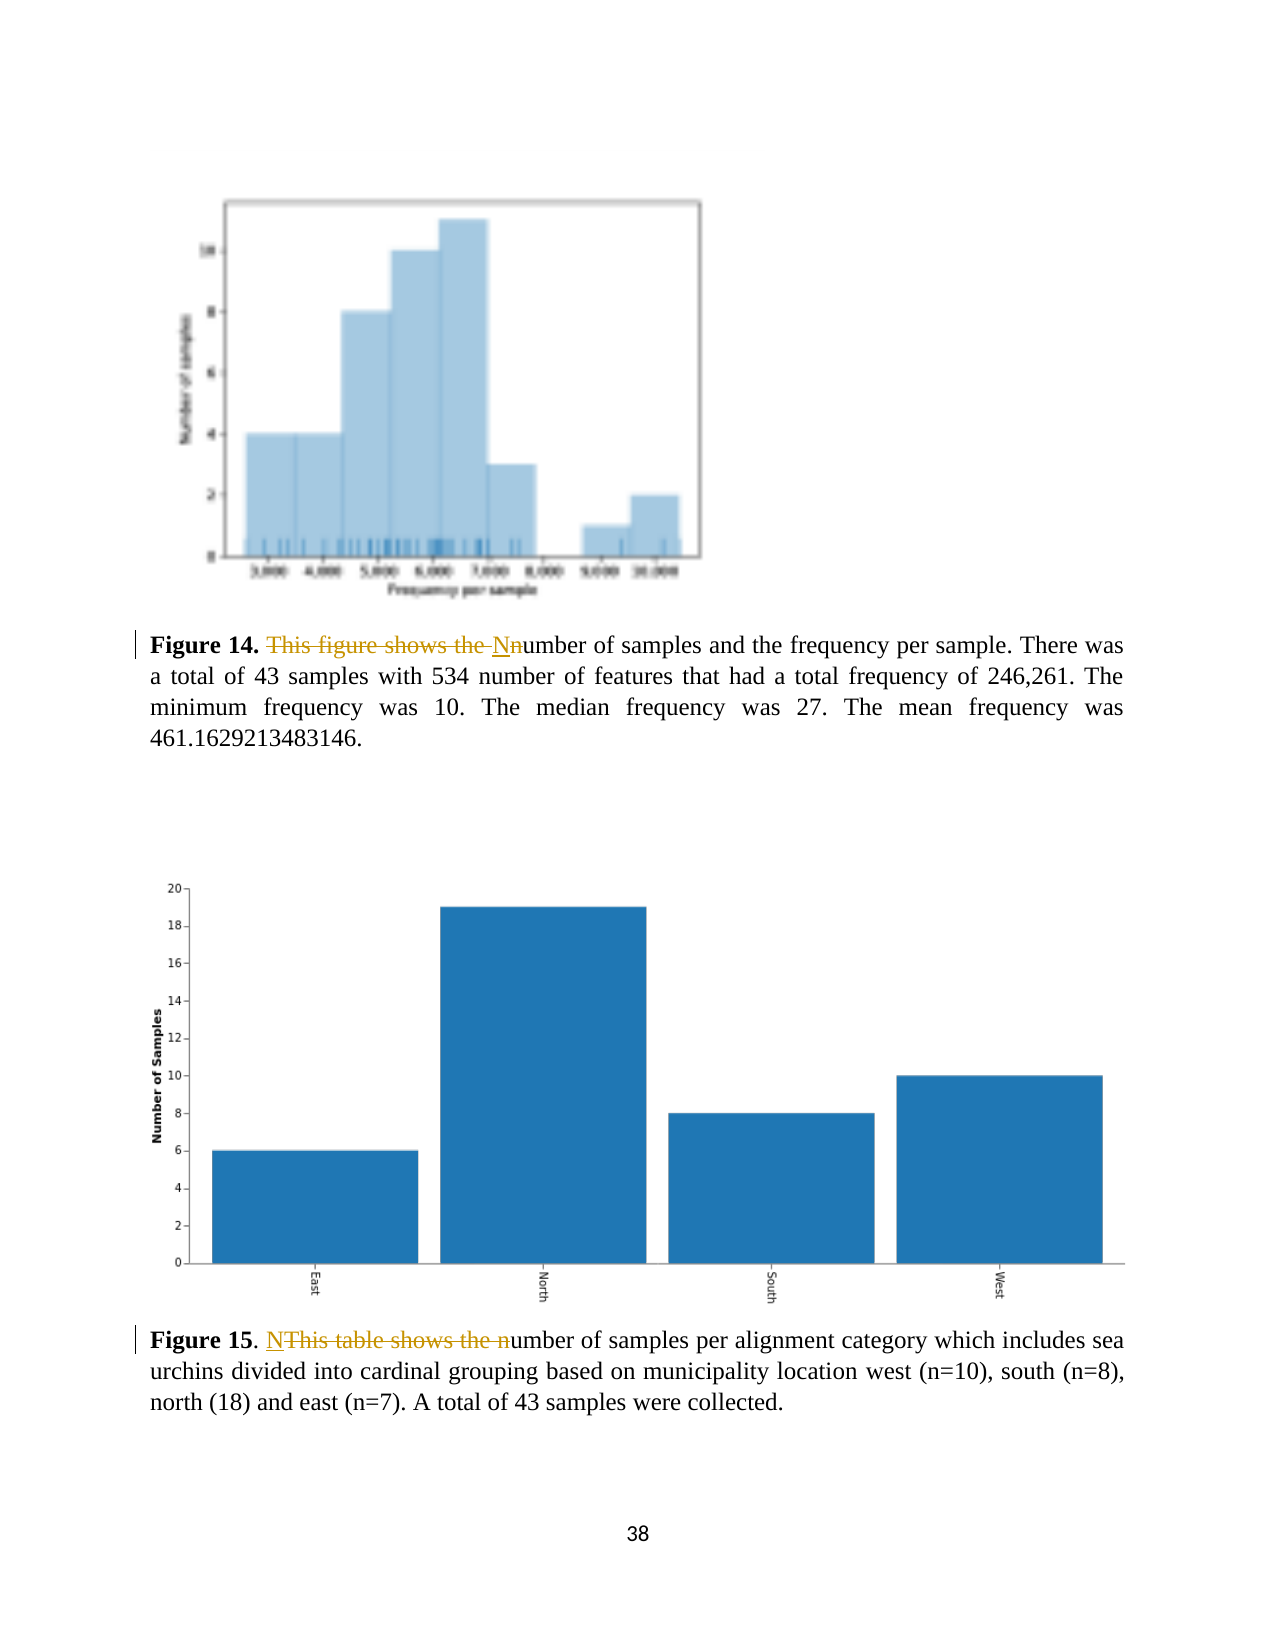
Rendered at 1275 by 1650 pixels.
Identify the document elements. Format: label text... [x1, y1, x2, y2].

text Figure 14. umber of samples and the frequency per sample. There was a total of 43 samples with 534 number of features that had a total frequency of 246,261. The minimum frequency was 10. The median frequency was 27. The mean frequency was 461.1629213483146. [150, 630, 1125, 752]
text Figure 15. umber of samples per alignment category which includes sea urchins divided into cardinal grouping based on municipality location west (n=10), south (n=8), north (18) and east (n=7). A total of 43 samples were collected. [150, 1325, 1125, 1416]
picture [150, 866, 1125, 1307]
